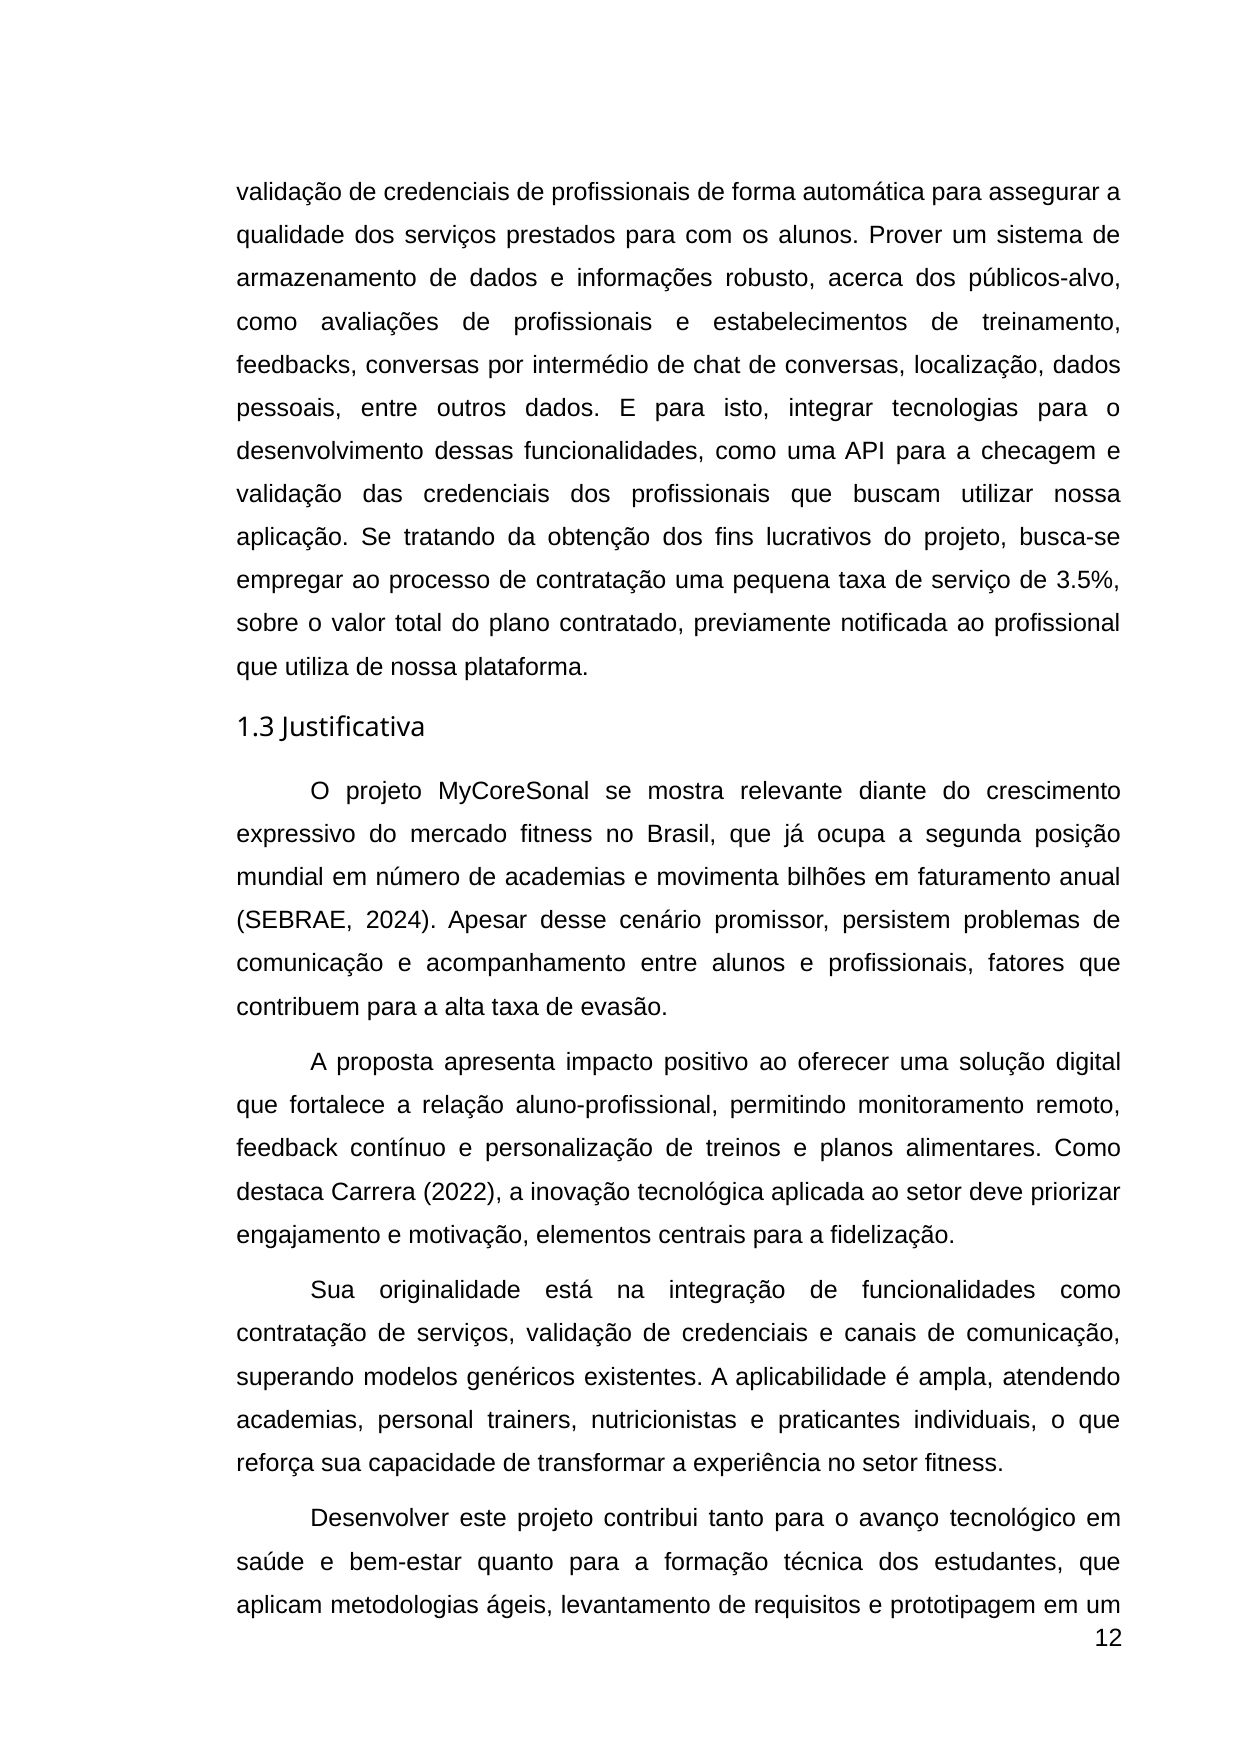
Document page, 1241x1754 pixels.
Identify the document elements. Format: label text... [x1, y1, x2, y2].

subtitle 1.3 Justificativa [236, 707, 1122, 744]
text A proposta apresenta impacto positivo ao oferecer uma solução digital que fortalece a relação aluno-profissional, permitindo monitoramento remoto, feedback contínuo e personalização de treinos e planos alimentares. Como destaca Carrera (2022), a inovação tecnológica aplicada ao setor deve priorizar engajamento e motivação, elementos centrais para a fidelização. [236, 1047, 1122, 1248]
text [236, 1503, 1122, 1618]
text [236, 177, 1122, 680]
text Sua originalidade está na integração de funcionalidades como contratação de serviços, validação de credenciais e canais de comunicação, superando modelos genéricos existentes. A aplicabilidade é ampla, atendendo academias, personal trainers, nutricionistas e praticantes individuais, o que reforça sua capacidade de transformar a experiência no setor fitness. [236, 1275, 1122, 1477]
text O projeto MyCoreSonal se mostra relevante diante do crescimento expressivo do mercado fitness no Brasil, que já ocupa a segunda posição mundial em número de academias e movimenta bilhões em faturamento anual (SEBRAE, 2024). Apesar desse cenário promissor, persistem problemas de comunicação e acompanhamento entre alunos e profissionais, fatores que contribuem para a alta taxa de evasão. [236, 776, 1122, 1020]
